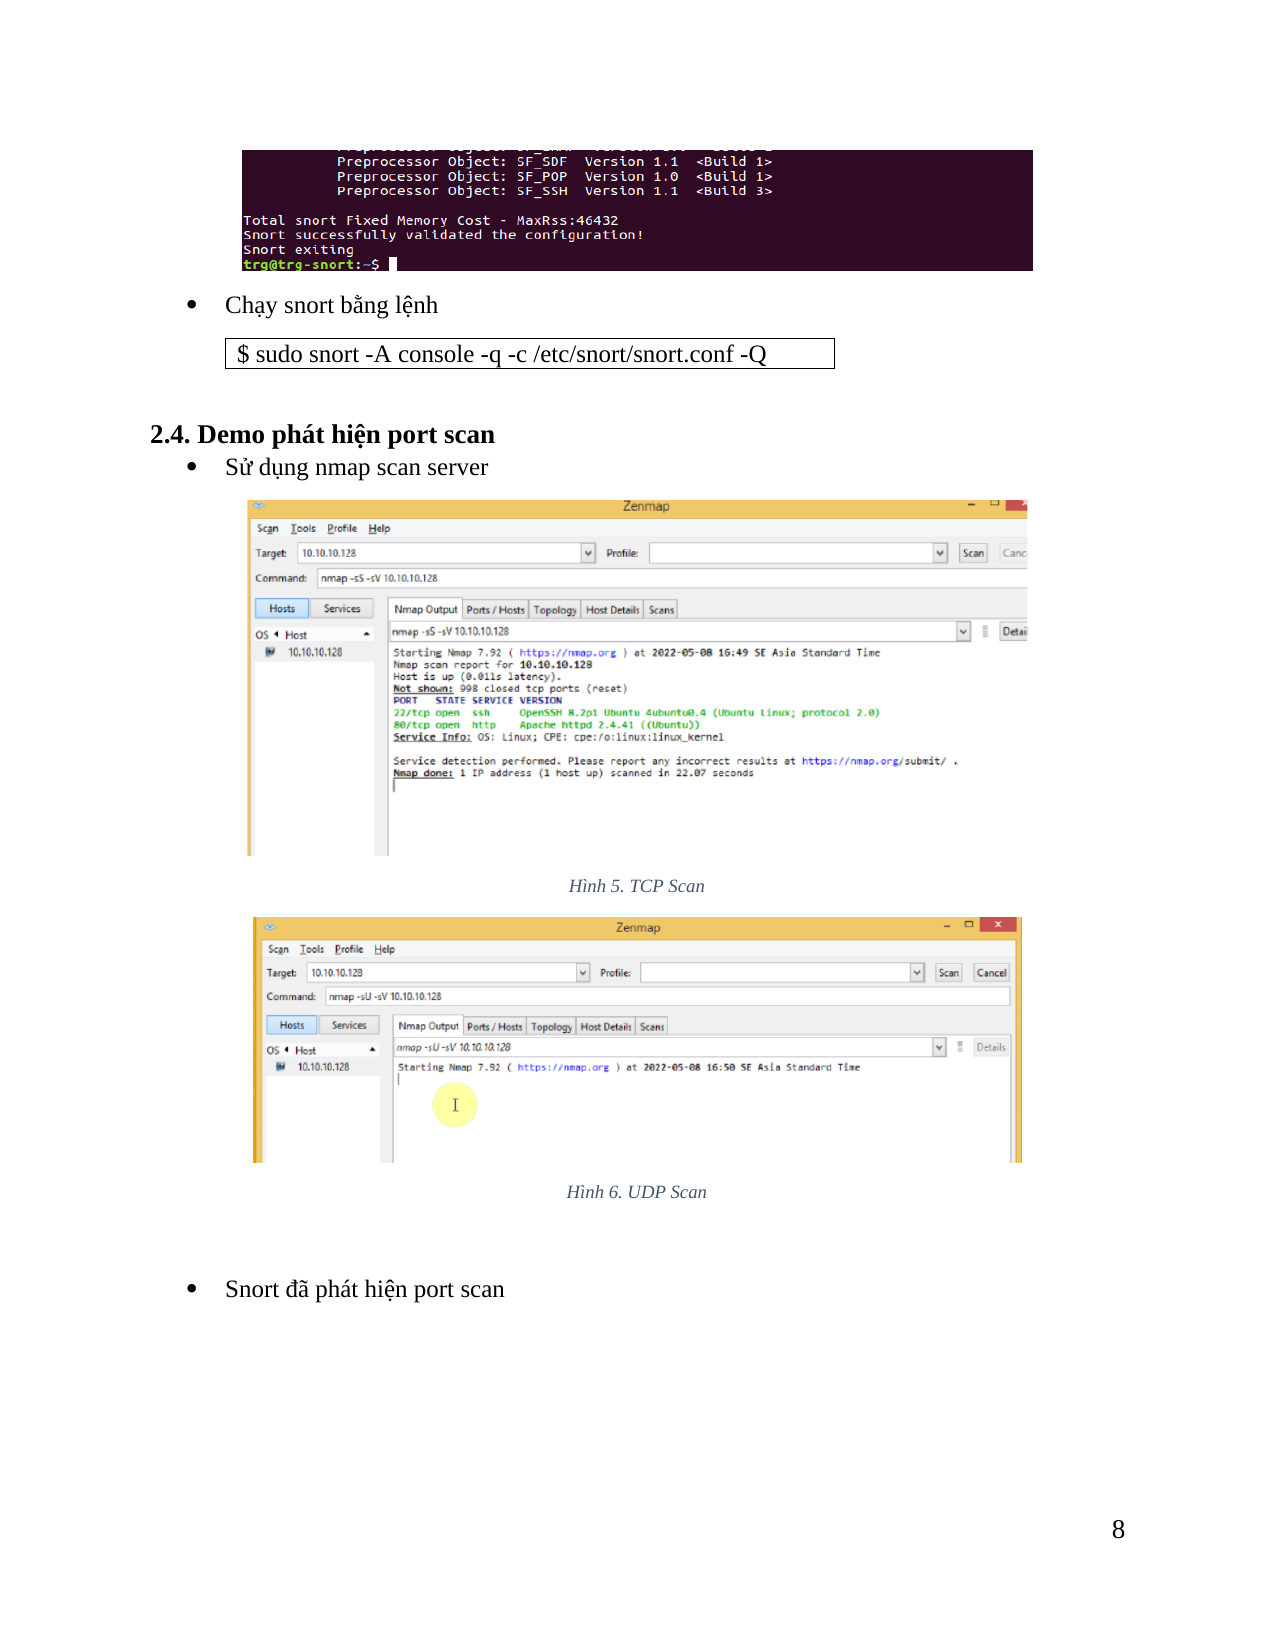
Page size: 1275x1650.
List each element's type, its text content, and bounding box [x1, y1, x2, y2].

subtitle 2.4. Demo phát hiện port scan [150, 419, 1125, 450]
picture [253, 917, 1022, 1163]
list Sử dụng nmap scan server [187, 452, 1125, 481]
picture [242, 150, 1033, 271]
list Snort đã phát hiện port scan [187, 1274, 1125, 1303]
picture [247, 500, 1028, 856]
table_header $ sudo snort -A console -q -c /etc/snort/snort.conf -Q [226, 339, 834, 367]
list Chạy snort bằng lệnh [187, 290, 1125, 319]
